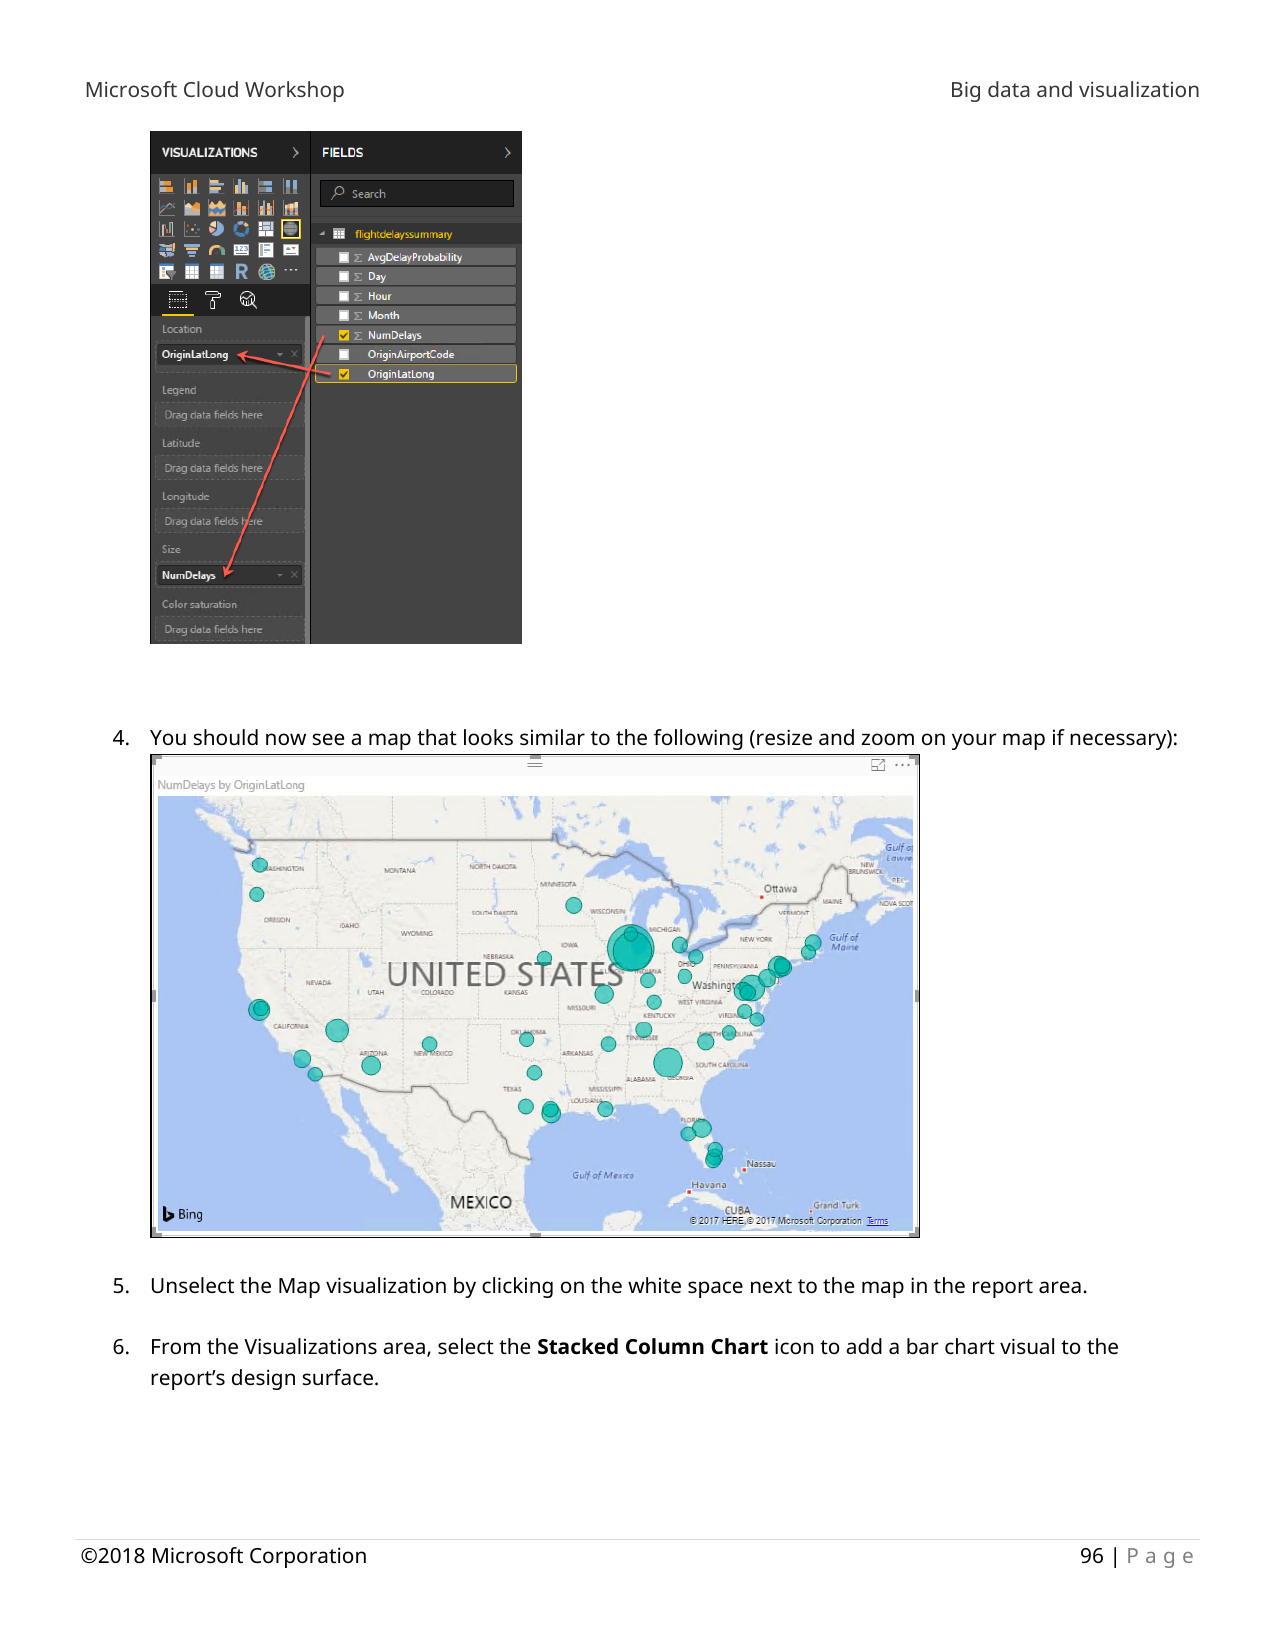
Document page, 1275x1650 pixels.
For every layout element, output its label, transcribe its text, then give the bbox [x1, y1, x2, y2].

list Unselect the Map visualization by clicking on the white space next to the map in the report area. [112, 1271, 1200, 1299]
list From the Visualizations area, select the Stacked Column Chart icon to add a bar chart visual to the report’s design surface. [112, 1332, 1200, 1391]
picture [150, 131, 522, 644]
picture [150, 754, 920, 1238]
